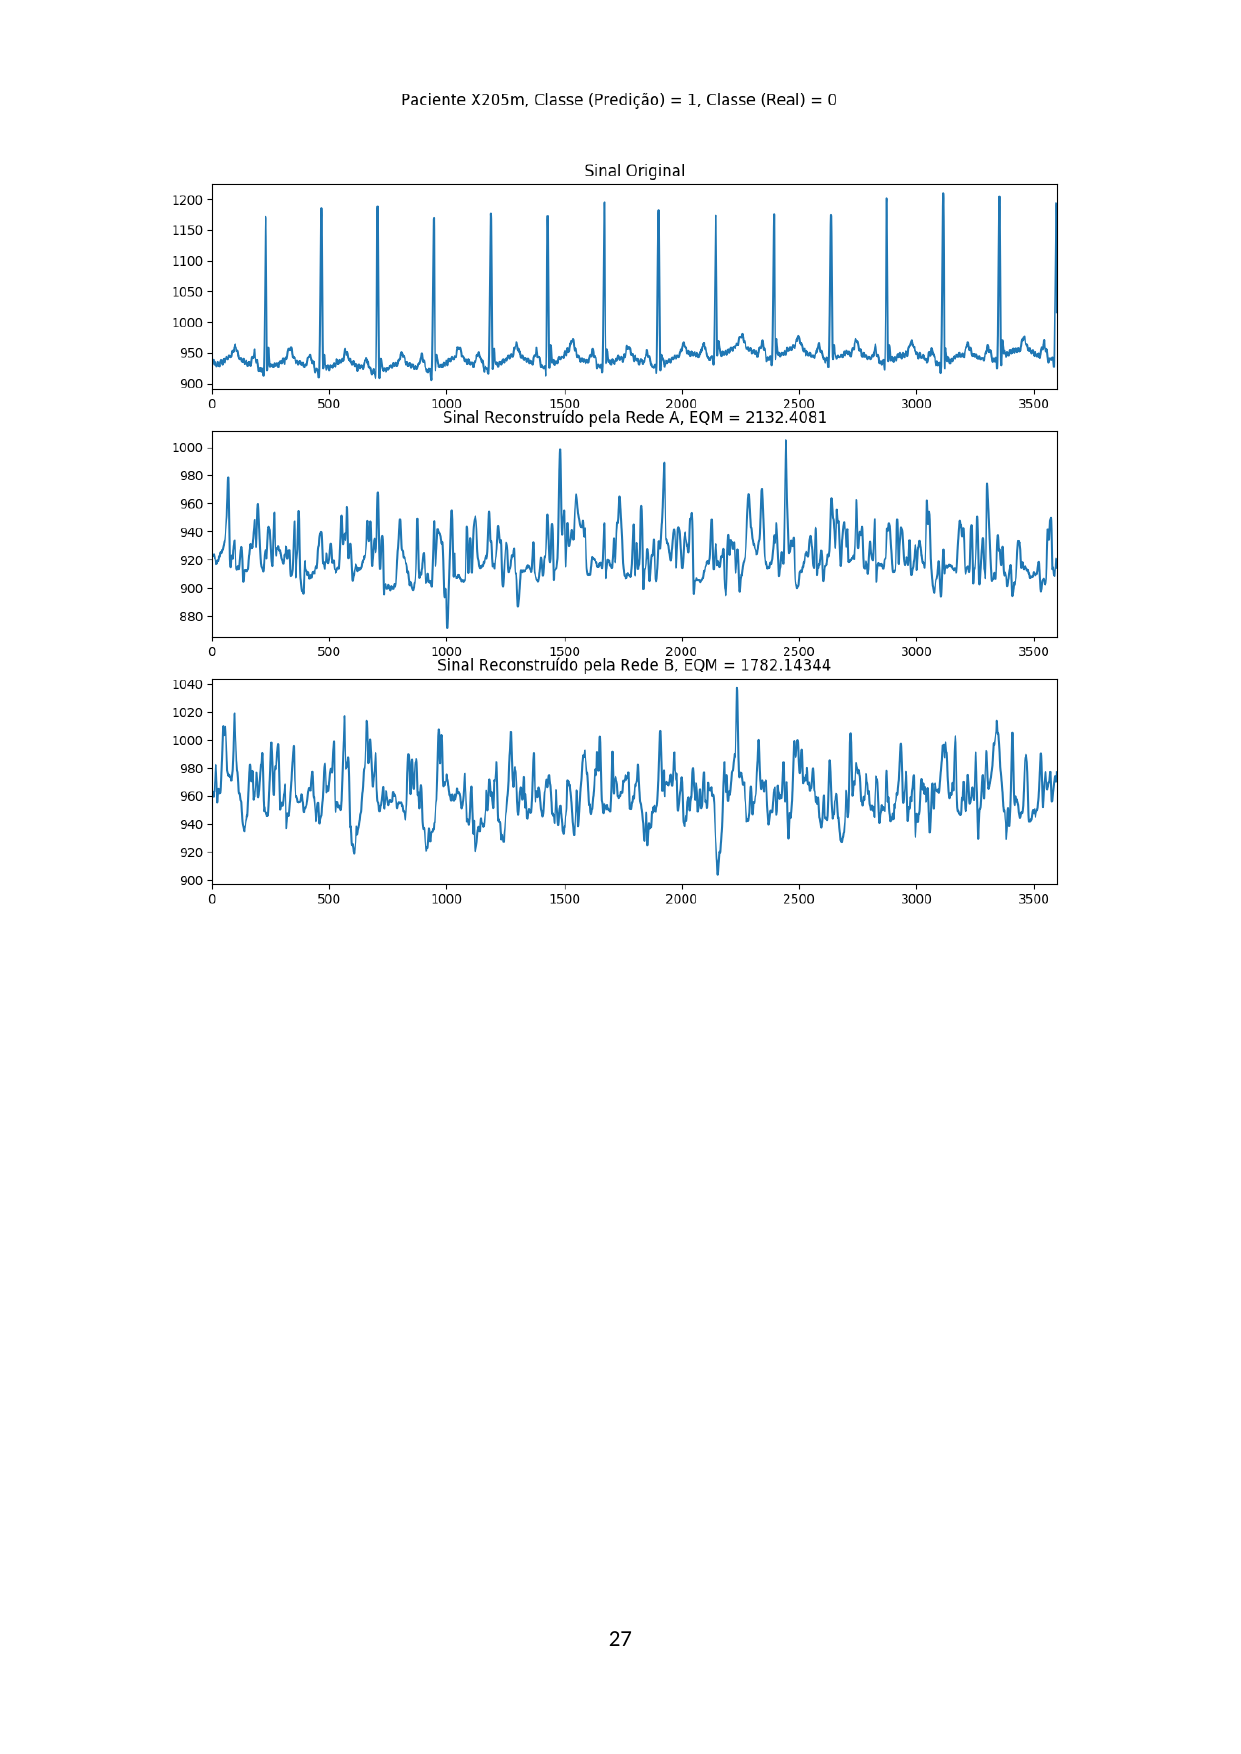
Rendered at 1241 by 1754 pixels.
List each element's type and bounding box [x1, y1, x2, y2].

picture [75, 75, 1166, 984]
